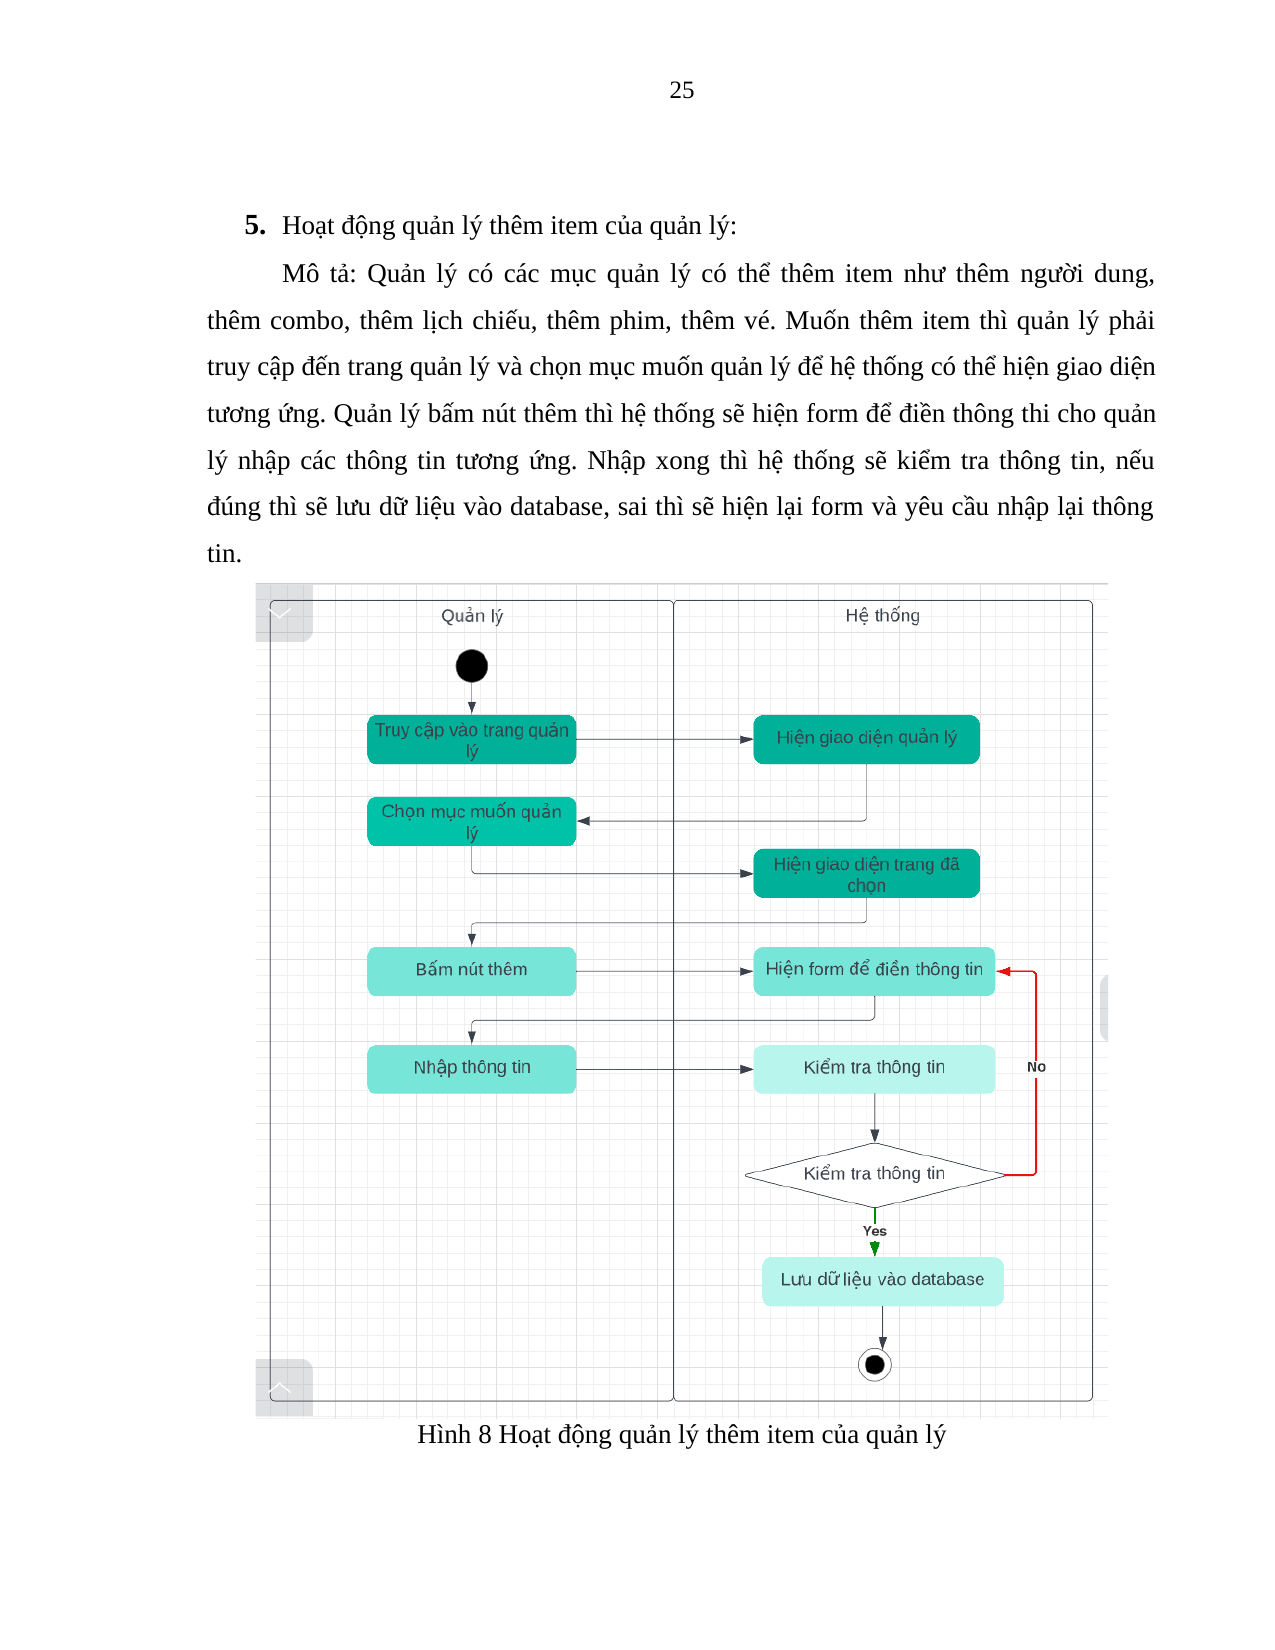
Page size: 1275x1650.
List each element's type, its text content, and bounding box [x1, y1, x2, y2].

text Mô tả: Quản lý có các mục quản lý có thể thêm item như thêm người dung, thêm combo, thêm lịch chiếu, thêm phim, thêm vé. Muốn thêm item thì quản lý phải truy cập đến trang quản lý và chọn mục muốn quản lý để hệ thống có thể hiện giao diện tương ứng. Quản lý bấm nút thêm thì hệ thống sẽ hiện form để điền thông thi cho quản lý nhập các thông tin tương ứng. Nhập xong thì hệ thống sẽ kiểm tra thông tin, nếu đúng thì sẽ lưu dữ liệu vào database, sai thì sẽ hiện lại form và yêu cầu nhập lại thông tin. [207, 257, 1157, 568]
text Hình Hoạt động quản lý thêm item của quản lý [207, 1418, 1157, 1449]
picture [255, 583, 1109, 1419]
list Hoạt động quản lý thêm item của quản lý: [244, 207, 1157, 240]
